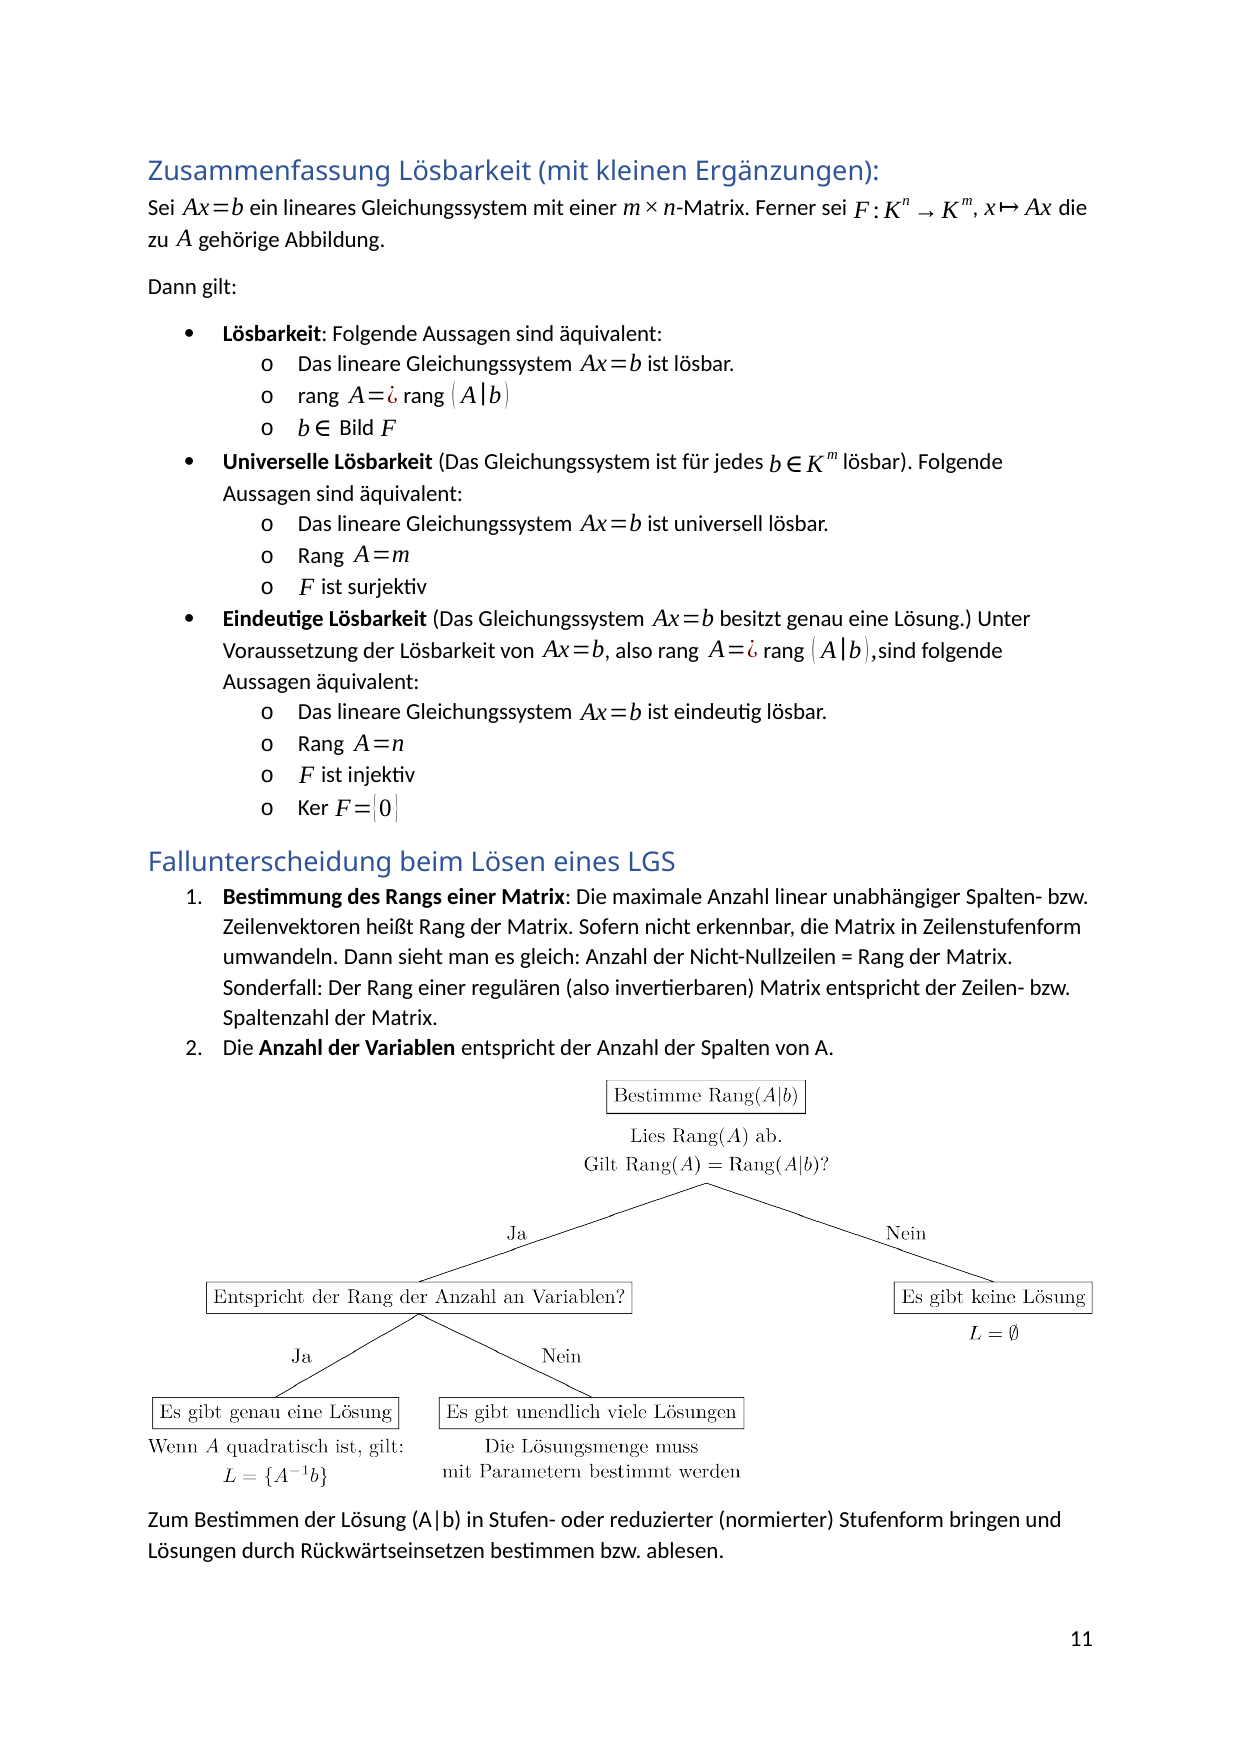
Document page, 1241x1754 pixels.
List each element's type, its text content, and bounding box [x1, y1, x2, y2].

text Sei ein lineares Gleichungssystem mit einer -Matrix. Ferner sei , die zu gehörige Abbildung. [148, 192, 1093, 253]
list Das lineare Gleichungssystem ist lösbar. [260, 349, 1093, 378]
list Bild [260, 413, 1093, 443]
list Ker [260, 793, 1093, 823]
list Eindeutige Lösbarkeit (Das Gleichungssystem besitzt genau eine Lösung.) Unter Voraussetzung der Lösbarkeit von , also rang rang sind folgende Aussagen äquivalent: [185, 604, 1093, 695]
list Universelle Lösbarkeit (Das Gleichungssystem ist für jedes lösbar). Folgende Aussagen sind äquivalent: [185, 446, 1093, 507]
list Rang [260, 729, 1093, 758]
list Das lineare Gleichungssystem ist universell lösbar. [260, 509, 1093, 538]
list rang rang [260, 380, 1093, 411]
picture [147, 1080, 1093, 1487]
list ist surjektiv [260, 572, 1093, 602]
text Zum Bestimmen der Lösung (A|b) in Stufen- oder reduzierter (normierter) Stufenform bringen und Lösungen durch Rückwärtseinsetzen bestimmen bzw. ablesen. [148, 1506, 1093, 1564]
list Die Anzahl der Variablen entspricht der Anzahl der Spalten von A. [185, 1033, 1093, 1061]
text Dann gilt: [148, 272, 1093, 300]
list Lösbarkeit: Folgende Aussagen sind äquivalent: [185, 319, 1093, 347]
list Rang [260, 541, 1093, 570]
list Das lineare Gleichungssystem ist eindeutig lösbar. [260, 697, 1093, 727]
subtitle Zusammenfassung Lösbarkeit (mit kleinen Ergänzungen): [148, 152, 1093, 189]
list ist injektiv [260, 760, 1093, 790]
list Bestimmung des Rangs einer Matrix: Die maximale Anzahl linear unabhängiger Spalten- bzw. Zeilenvektoren heißt Rang der Matrix. Sofern nicht erkennbar, die Matrix in Zeilenstufenform umwandeln. Dann sieht man es gleich: Anzahl der Nicht-Nullzeilen = Rang der Matrix. Sonderfall: Der Rang einer regulären (also invertierbaren) Matrix entspricht der Zeilen- bzw. Spaltenzahl der Matrix. [185, 882, 1093, 1031]
subtitle Fallunterscheidung beim Lösen eines LGS [148, 842, 1093, 879]
